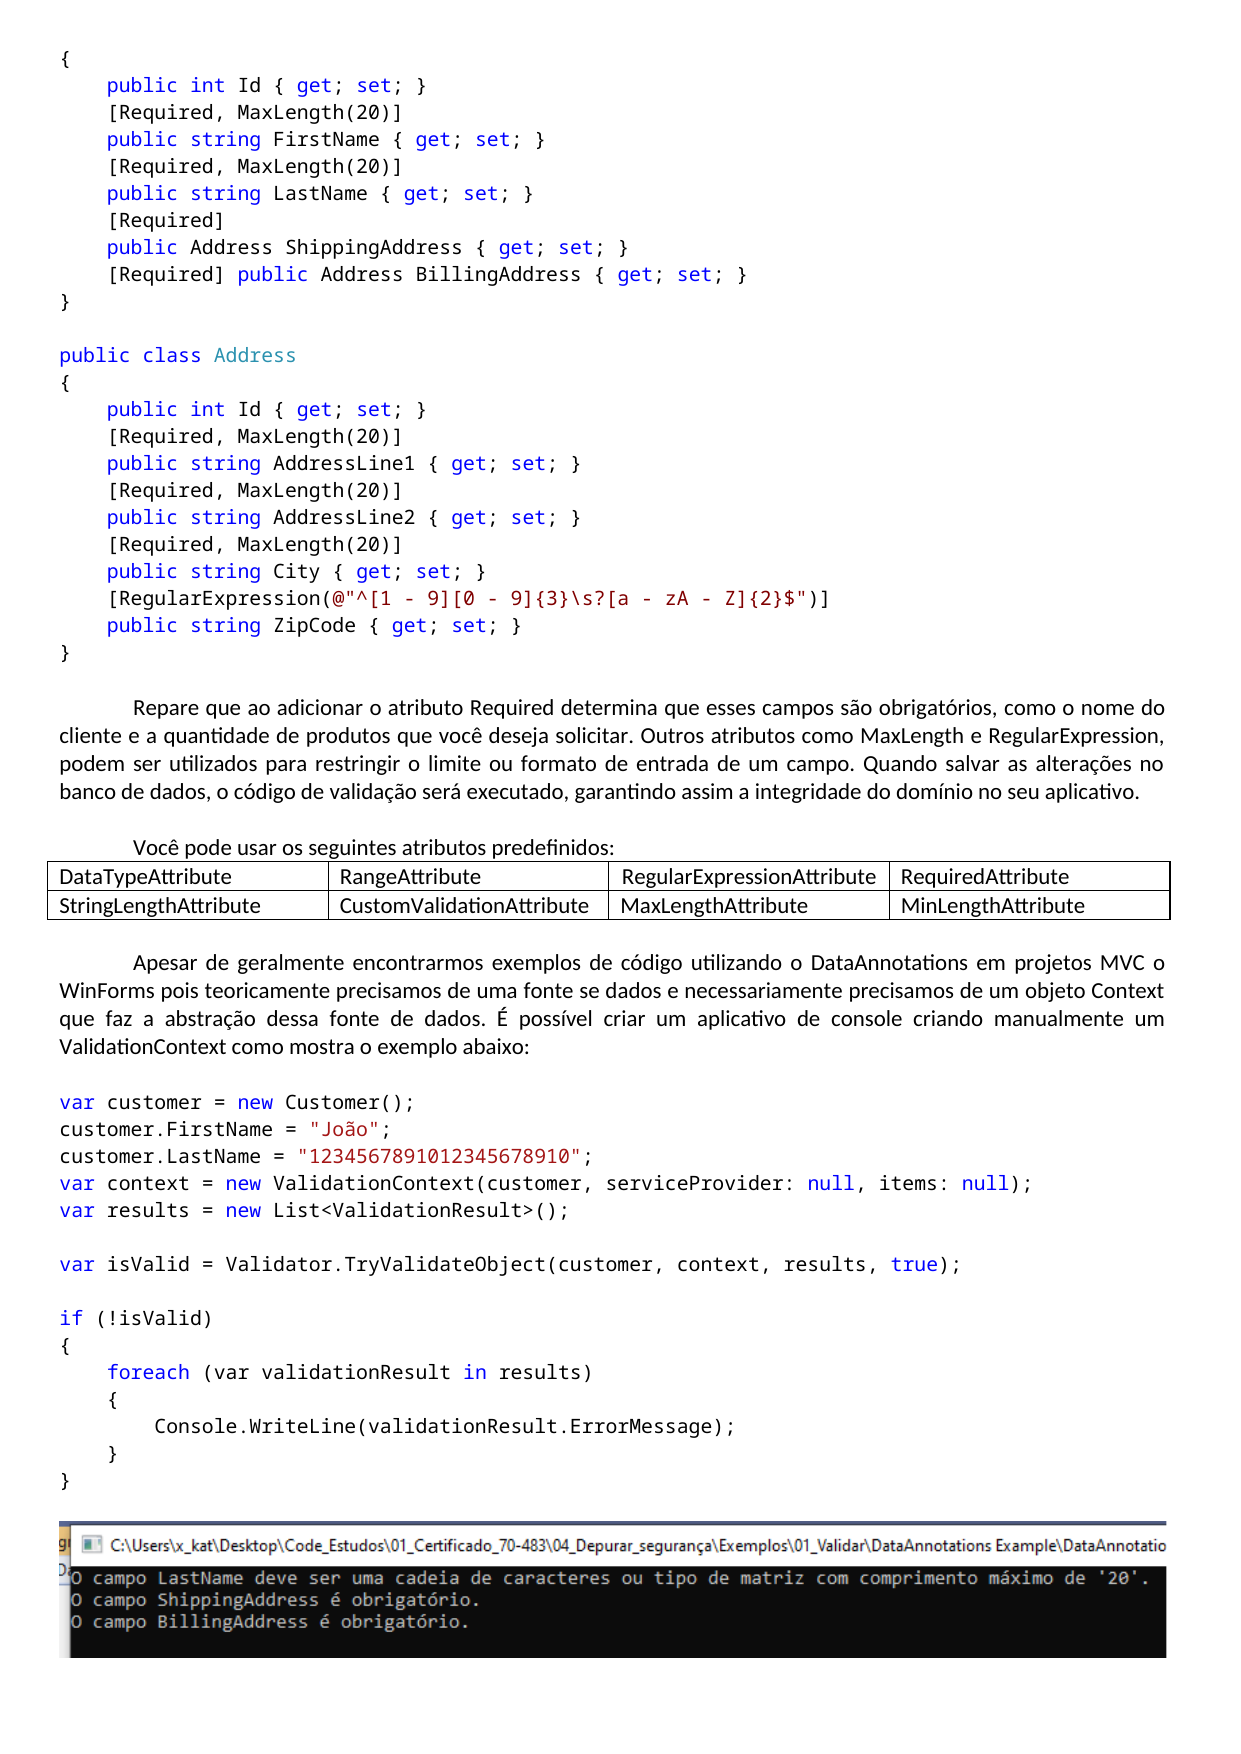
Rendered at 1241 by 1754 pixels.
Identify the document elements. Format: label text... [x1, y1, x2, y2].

text } [59, 1439, 1167, 1466]
text { [59, 1385, 1167, 1412]
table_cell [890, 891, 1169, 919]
text } [59, 638, 1167, 665]
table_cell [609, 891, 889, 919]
text Você pode usar os seguintes atributos predefinidos: [59, 833, 1167, 861]
text foreach (var validationResult in results) [59, 1358, 1167, 1385]
text [Required] public Address BillingAddress { get; set; } [59, 260, 1167, 287]
text [Required, MaxLength(20)] [59, 152, 1167, 179]
text } [59, 1466, 1167, 1493]
text public string City { get; set; } [59, 557, 1167, 584]
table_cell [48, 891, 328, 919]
text var isValid = Validator.TryValidateObject(customer, context, results, true); [59, 1250, 1167, 1277]
text { [59, 1331, 1167, 1358]
picture [59, 1521, 1167, 1658]
text customer.LastName = "1234567891012345678910"; [59, 1142, 1167, 1169]
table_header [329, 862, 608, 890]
text Repare que ao adicionar o atributo Required determina que esses campos são obrigatórios, como o nome do cliente e a quantidade de produtos que você deseja solicitar. Outros atributos como MaxLength e RegularExpression, podem ser utilizados para restringir o limite ou formato de entrada de um campo. Quando salvar as alterações no banco de dados, o código de validação será executado, garantindo assim a integridade do domínio no seu aplicativo. [59, 693, 1167, 805]
text { [59, 368, 1167, 395]
text var context = new ValidationContext(customer, serviceProvider: null, items: null); [59, 1169, 1167, 1196]
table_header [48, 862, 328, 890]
text var customer = new Customer(); [59, 1088, 1167, 1115]
text public string AddressLine1 { get; set; } [59, 449, 1167, 476]
text public int Id { get; set; } [59, 71, 1167, 98]
text { [59, 44, 1167, 71]
text public int Id { get; set; } [59, 395, 1167, 422]
text public Address ShippingAddress { get; set; } [59, 233, 1167, 260]
text customer.FirstName = "João"; [59, 1115, 1167, 1142]
text [Required, MaxLength(20)] [59, 530, 1167, 557]
text [RegularExpression(@"^[1 - 9][0 - 9]{3}\s?[a - zA - Z]{2}$")] [59, 584, 1167, 611]
text public string AddressLine2 { get; set; } [59, 503, 1167, 530]
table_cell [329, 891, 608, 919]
text public string ZipCode { get; set; } [59, 611, 1167, 638]
text public string FirstName { get; set; } [59, 125, 1167, 152]
text Console.WriteLine(validationResult.ErrorMessage); [59, 1412, 1167, 1439]
text Apesar de geralmente encontrarmos exemplos de código utilizando o DataAnnotations em projetos MVC o WinForms pois teoricamente precisamos de uma fonte se dados e necessariamente precisamos de um objeto Context que faz a abstração dessa fonte de dados. É possível criar um aplicativo de console criando manualmente um ValidationContext como mostra o exemplo abaixo: [59, 948, 1167, 1060]
text var results = new List<ValidationResult>(); [59, 1196, 1167, 1223]
text if (!isValid) [59, 1304, 1167, 1331]
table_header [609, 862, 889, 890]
text public string LastName { get; set; } [59, 179, 1167, 206]
text } [59, 287, 1167, 314]
text [Required, MaxLength(20)] [59, 476, 1167, 503]
text [Required, MaxLength(20)] [59, 422, 1167, 449]
text public class Address [59, 341, 1167, 368]
text [Required, MaxLength(20)] [59, 98, 1167, 125]
text [Required] [59, 206, 1167, 233]
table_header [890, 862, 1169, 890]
